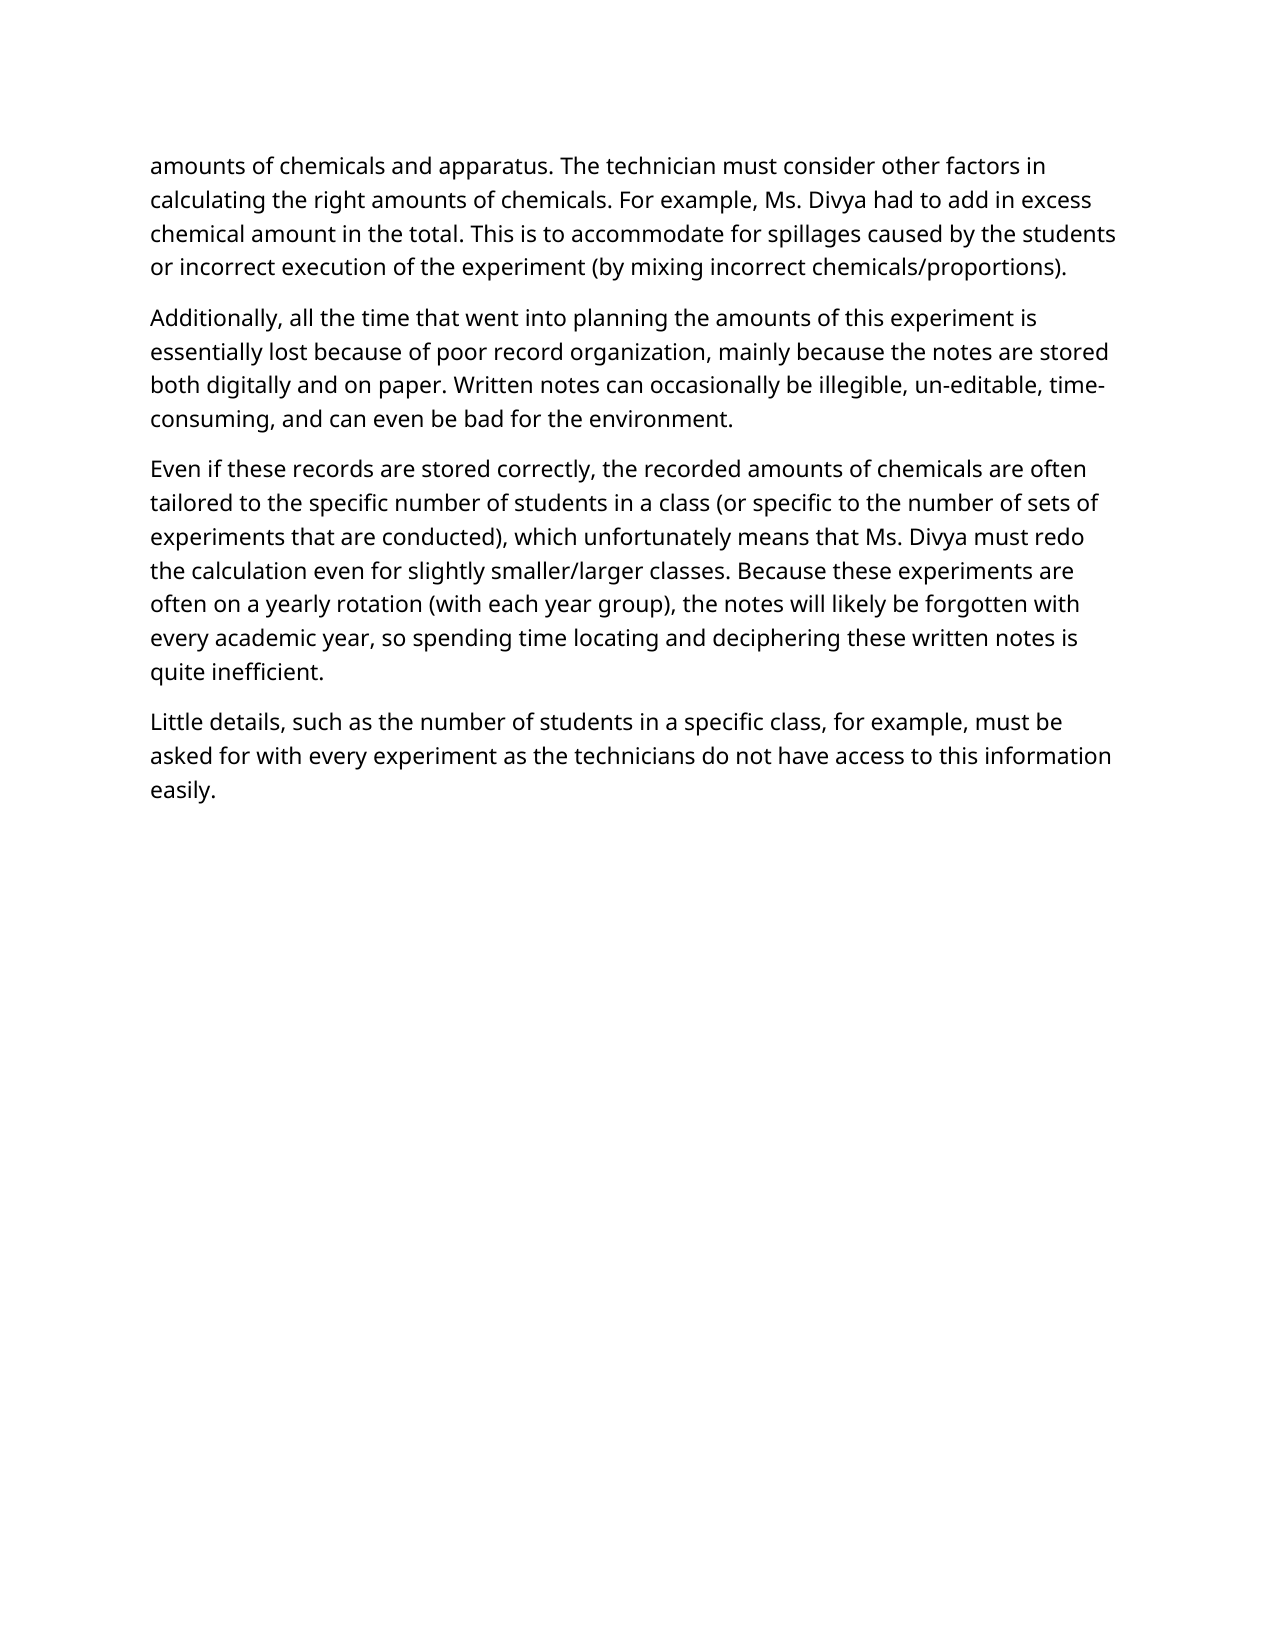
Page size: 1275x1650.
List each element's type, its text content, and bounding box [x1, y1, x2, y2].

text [150, 150, 1125, 282]
text Even if these records are stored correctly, the recorded amounts of chemicals are often tailored to the specific number of students in a class (or specific to the number of sets of experiments that are conducted), which unfortunately means that Ms. Divya must redo the calculation even for slightly smaller/larger classes. Because these experiments are often on a yearly rotation (with each year group), the notes will likely be forgotten with every academic year, so spending time locating and deciphering these written notes is quite inefficient. [150, 453, 1125, 687]
text Additionally, all the time that went into planning the amounts of this experiment is essentially lost because of poor record organization, mainly because the notes are stored both digitally and on paper. Written notes can occasionally be illegible, un-editable, time-consuming, and can even be bad for the environment. [150, 302, 1125, 434]
text Little details, such as the number of students in a specific class, for example, must be asked for with every experiment as the technicians do not have access to this information easily. [150, 706, 1125, 805]
